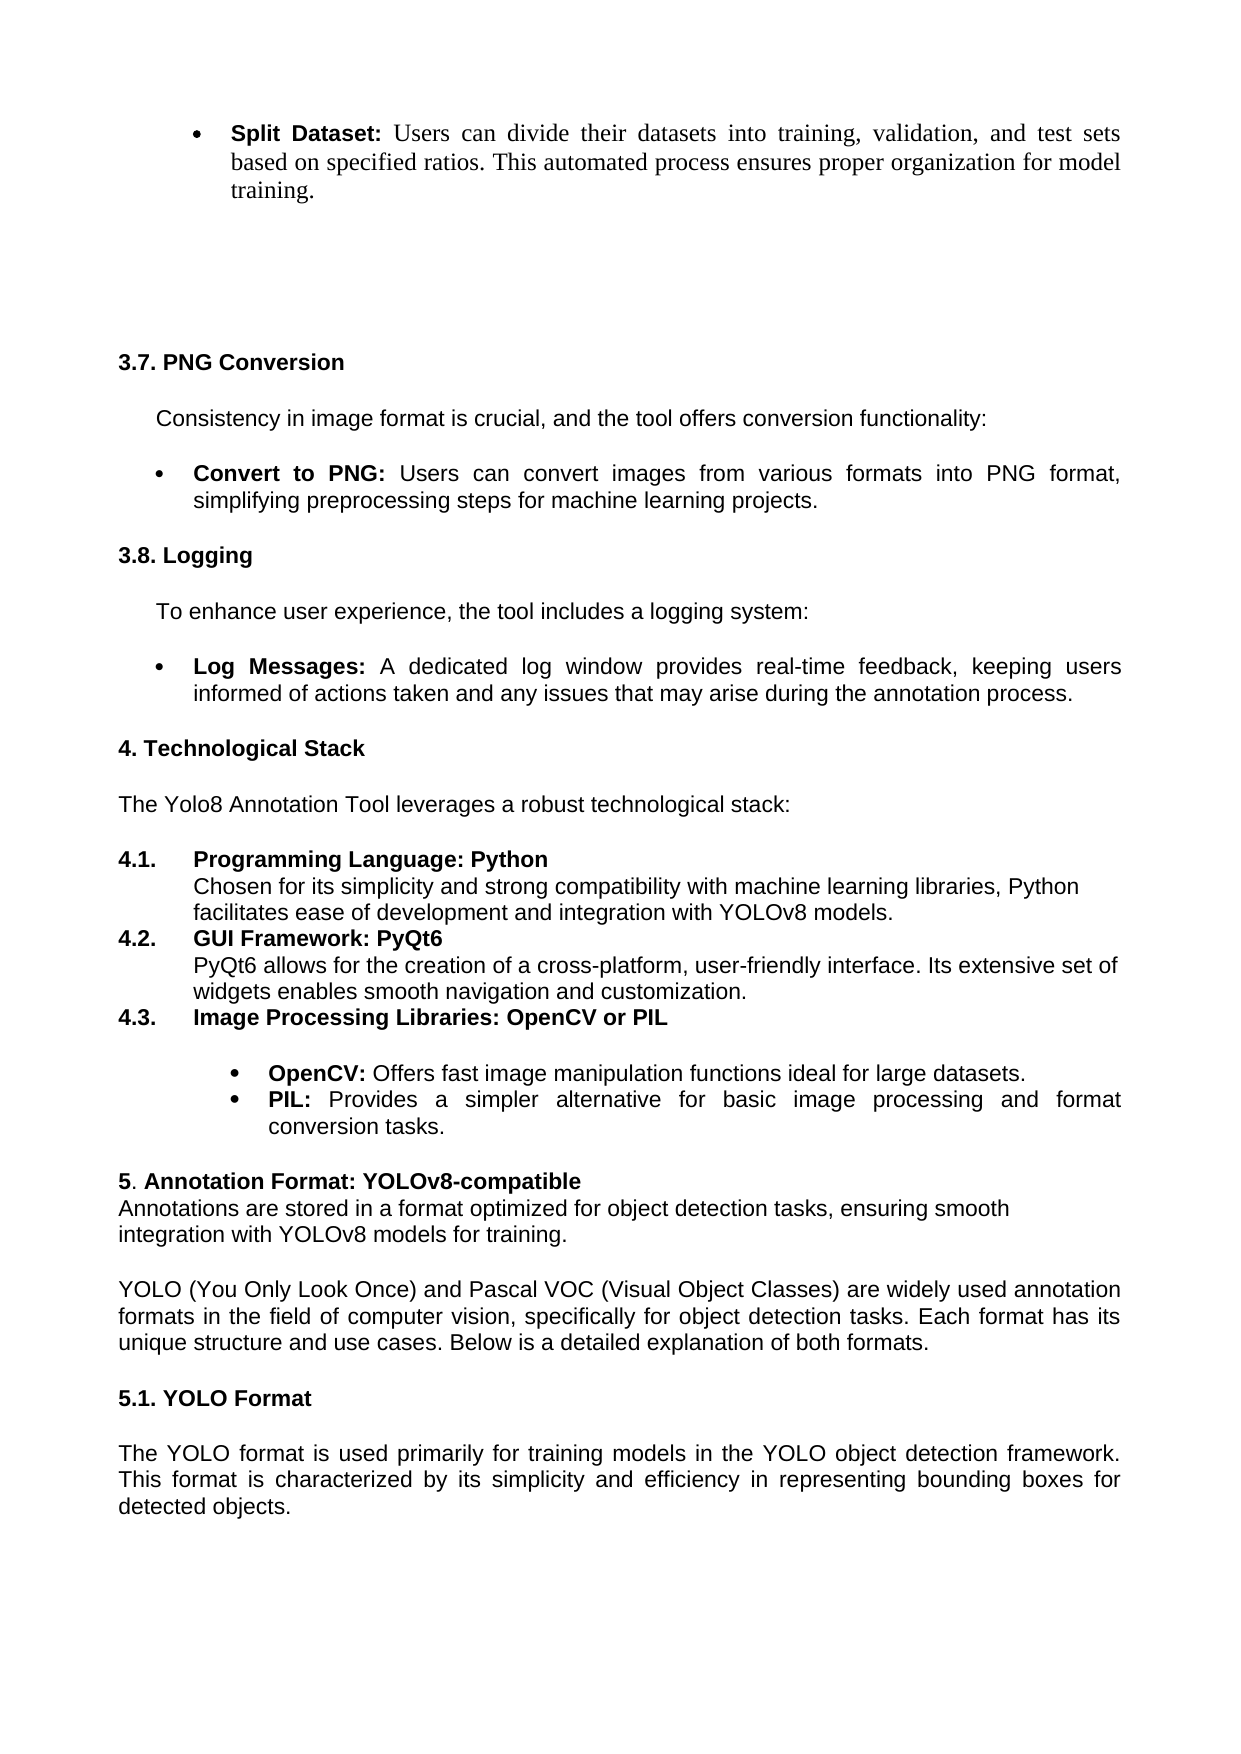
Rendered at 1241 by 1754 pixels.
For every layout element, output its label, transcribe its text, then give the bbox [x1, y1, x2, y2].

list GUI Framework: PyQt6 PyQt6 allows for the creation of a cross-platform, user-friendly interface. Its extensive set of widgets enables smooth navigation and customization. [118, 954, 1122, 1033]
text Consistency in image format is crucial, and the tool offers conversion functionality: [118, 405, 1122, 431]
text To enhance user experience, the tool includes a logging system: [118, 598, 1122, 624]
list Log Messages: A dedicated log window provides real-time feedback, keeping users informed of actions taken and any issues that may arise during the annotation process. [156, 653, 1122, 706]
list Convert to PNG: Users can convert images from various formats into PNG format, simplifying preprocessing steps for machine learning projects. [156, 460, 1122, 513]
list OpenCV: Offers fast image manipulation functions ideal for large datasets. [231, 1118, 1122, 1144]
subtitle 3.8. Logging [118, 542, 1122, 569]
list PIL: Provides a simpler alternative for basic image processing and format conversion tasks. [231, 1144, 1122, 1197]
subtitle 5.1. YOLO Format [118, 1443, 1122, 1469]
text The YOLO format is used primarily for training models in the YOLO object detection framework. This format is characterized by its simplicity and efficiency in representing bounding boxes for detected objects. [118, 1498, 1122, 1577]
text 5. Annotation Format: YOLOv8-compatible Annotations are stored in a format optimized for object detection tasks, ensuring smooth integration with YOLOv8 models for training. [118, 1226, 1122, 1306]
subtitle 3.7. PNG Conversion [118, 349, 1122, 376]
list Programming Language: Python Chosen for its simplicity and strong compatibility with machine learning libraries, Python facilitates ease of development and integration with YOLOv8 models. [118, 846, 1122, 925]
list Image Processing Libraries: OpenCV or PIL [118, 1063, 1122, 1089]
text YOLO (You Only Look Once) and Pascal VOC (Visual Object Classes) are widely used annotation formats in the field of computer vision, specifically for object detection tasks. Each format has its unique structure and use cases. Below is a detailed explanation of both formats. [118, 1335, 1122, 1414]
subtitle 4. Technological Stack [118, 735, 1122, 762]
list Split Dataset: Users can divide their datasets into training, validation, and test sets based on specified ratios. This automated process ensures proper organization for model training. [193, 118, 1122, 204]
text The Yolo8 Annotation Tool leverages a robust technological stack: [118, 791, 1122, 817]
